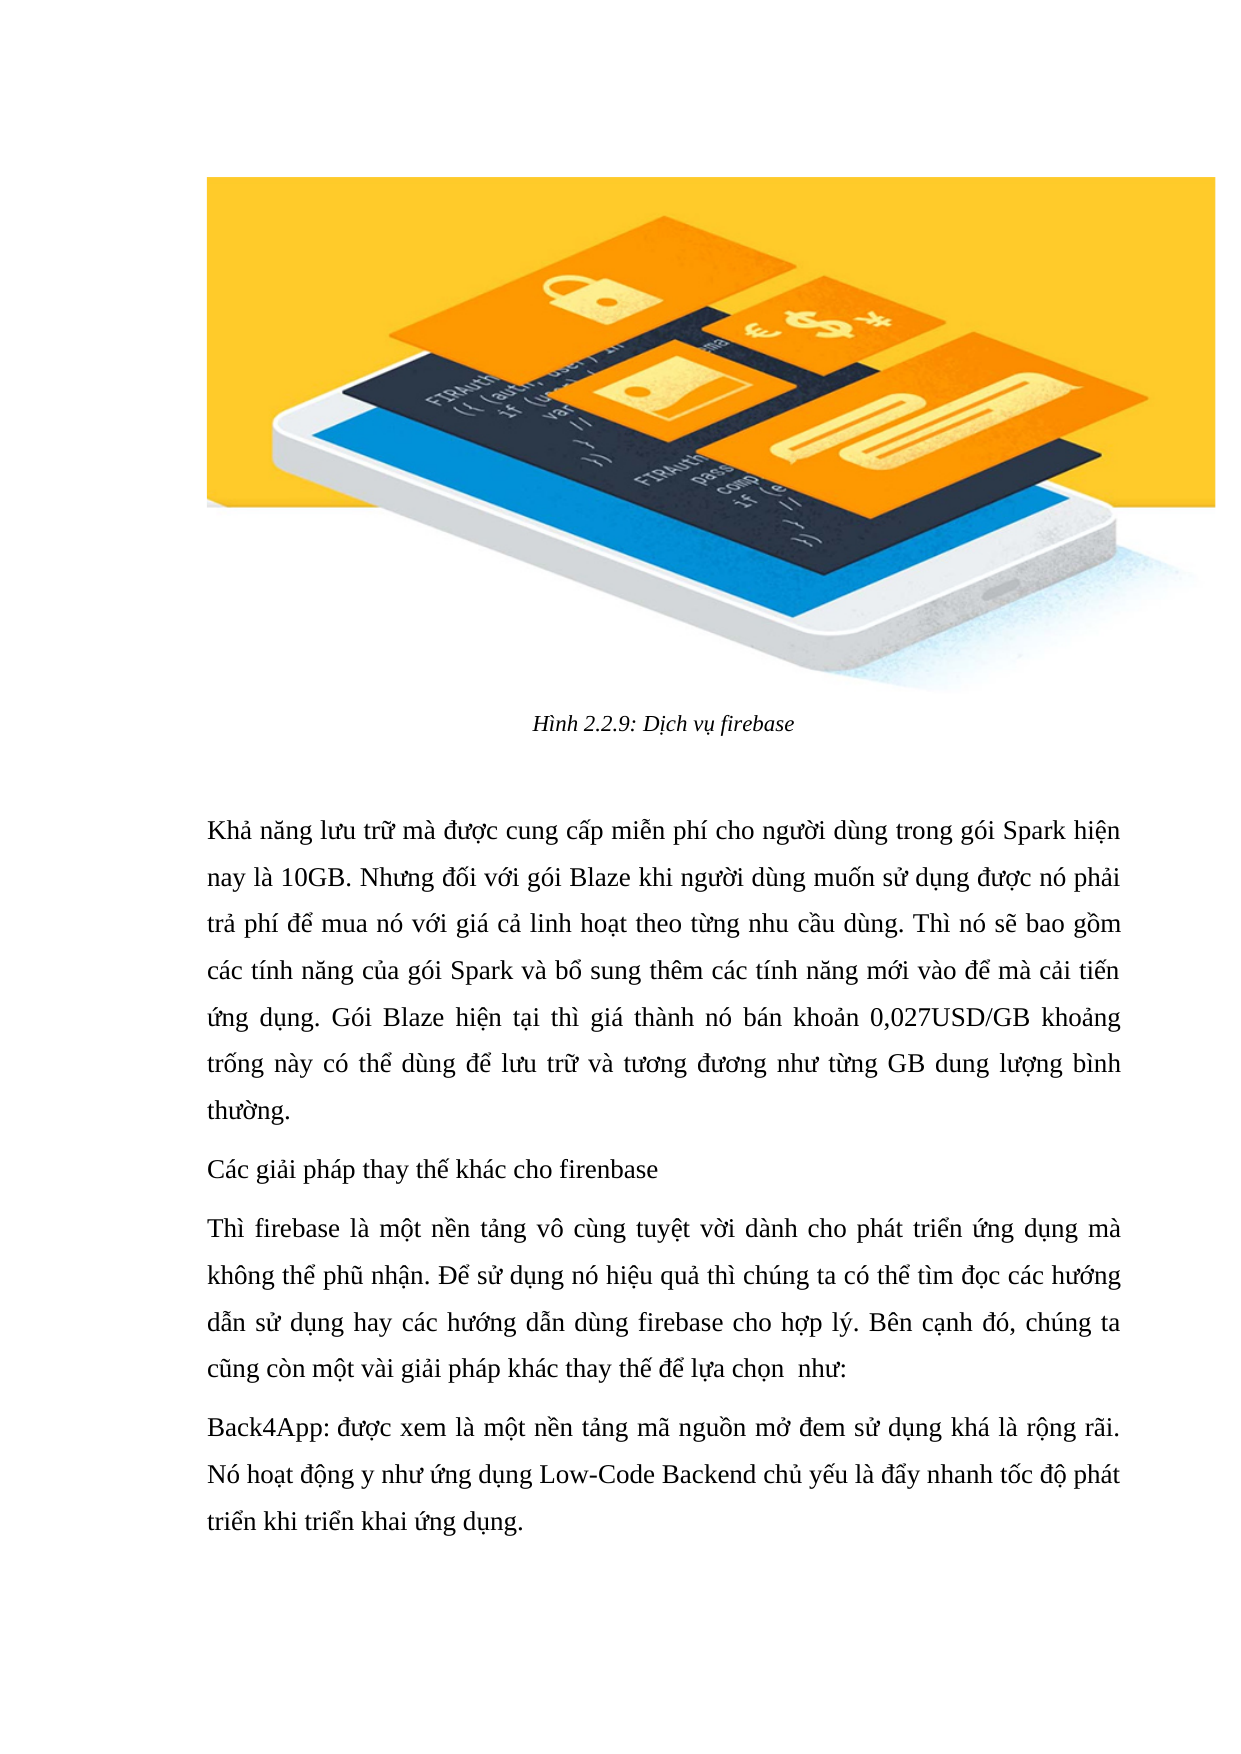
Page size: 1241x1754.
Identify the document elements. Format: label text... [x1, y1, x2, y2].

text Back4App: được xem là một nền tảng mã nguồn mở đem sử dụng khá là rộng rãi. Nó hoạt động y như ứng dụng Low-Code Backend chủ yếu là đẩy nhanh tốc độ phát triển khi triển khai ứng dụng. [207, 1411, 1122, 1536]
text Các giải pháp thay thế khác cho firenbase [207, 1153, 1122, 1184]
picture [206, 177, 1216, 694]
text Khả năng lưu trữ mà được cung cấp miễn phí cho người dùng trong gói Spark hiện nay là 10GB. Nhưng đối với gói Blaze khi người dùng muốn sử dụng được nó phải trả phí để mua nó với giá cả linh hoạt theo từng nhu cầu dùng. Thì nó sẽ bao gồm các tính năng của gói Spark và bổ sung thêm các tính năng mới vào để mà cải tiến ứng dụng. Gói Blaze hiện tại thì giá thành nó bán khoản 0,027USD/GB khoảng trống này có thể dùng để lưu trữ và tương đương như từng GB dung lượng bình thường. [207, 814, 1122, 1125]
text Hình 2.2.9: Dịch vụ firebase [207, 711, 1122, 737]
text Thì firebase là một nền tảng vô cùng tuyệt vời dành cho phát triển ứng dụng mà không thể phũ nhận. Để sử dụng nó hiệu quả thì chúng ta có thể tìm đọc các hướng dẫn sử dụng hay các hướng dẫn dùng firebase cho hợp lý. Bên cạnh đó, chúng ta cũng còn một vài giải pháp khác thay thế để lựa chọn như: [207, 1212, 1122, 1383]
